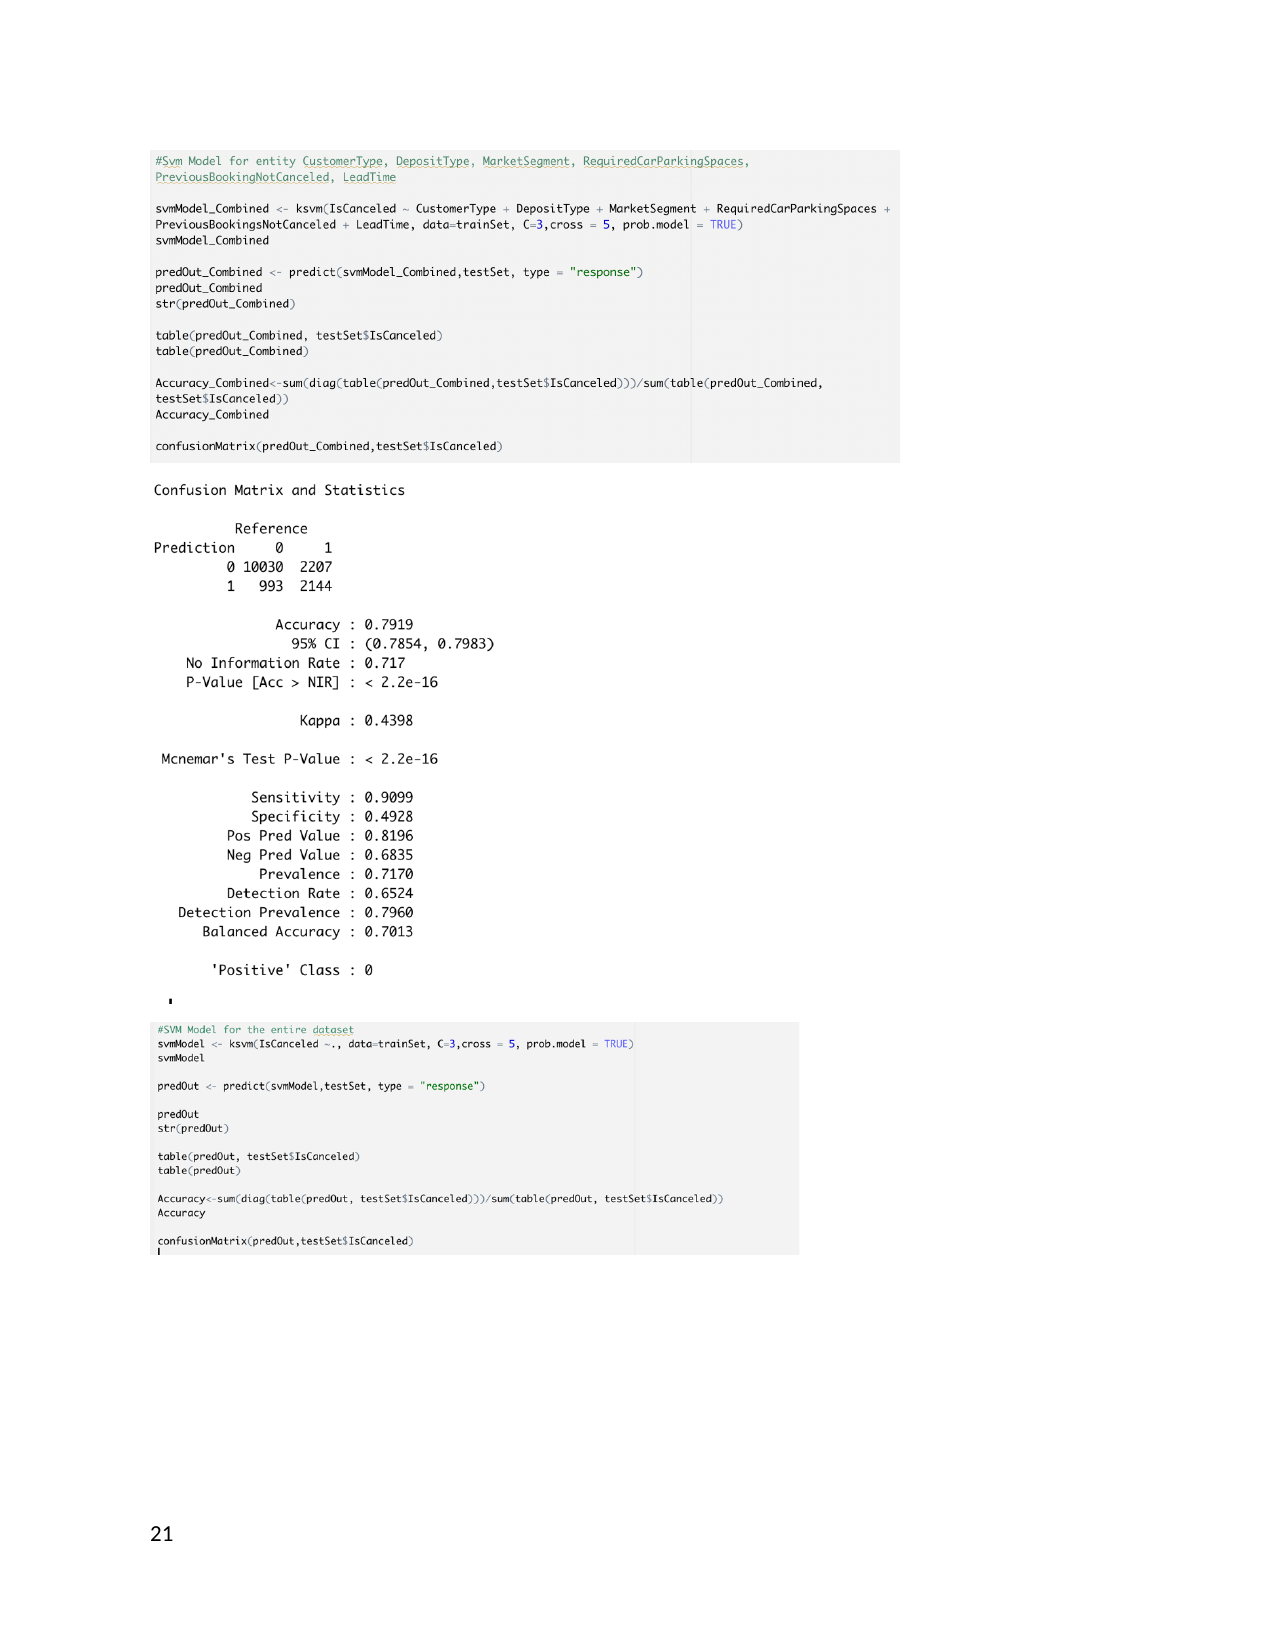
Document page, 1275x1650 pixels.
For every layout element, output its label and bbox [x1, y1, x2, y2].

picture [150, 481, 532, 1004]
picture [150, 150, 901, 463]
picture [150, 1022, 800, 1255]
